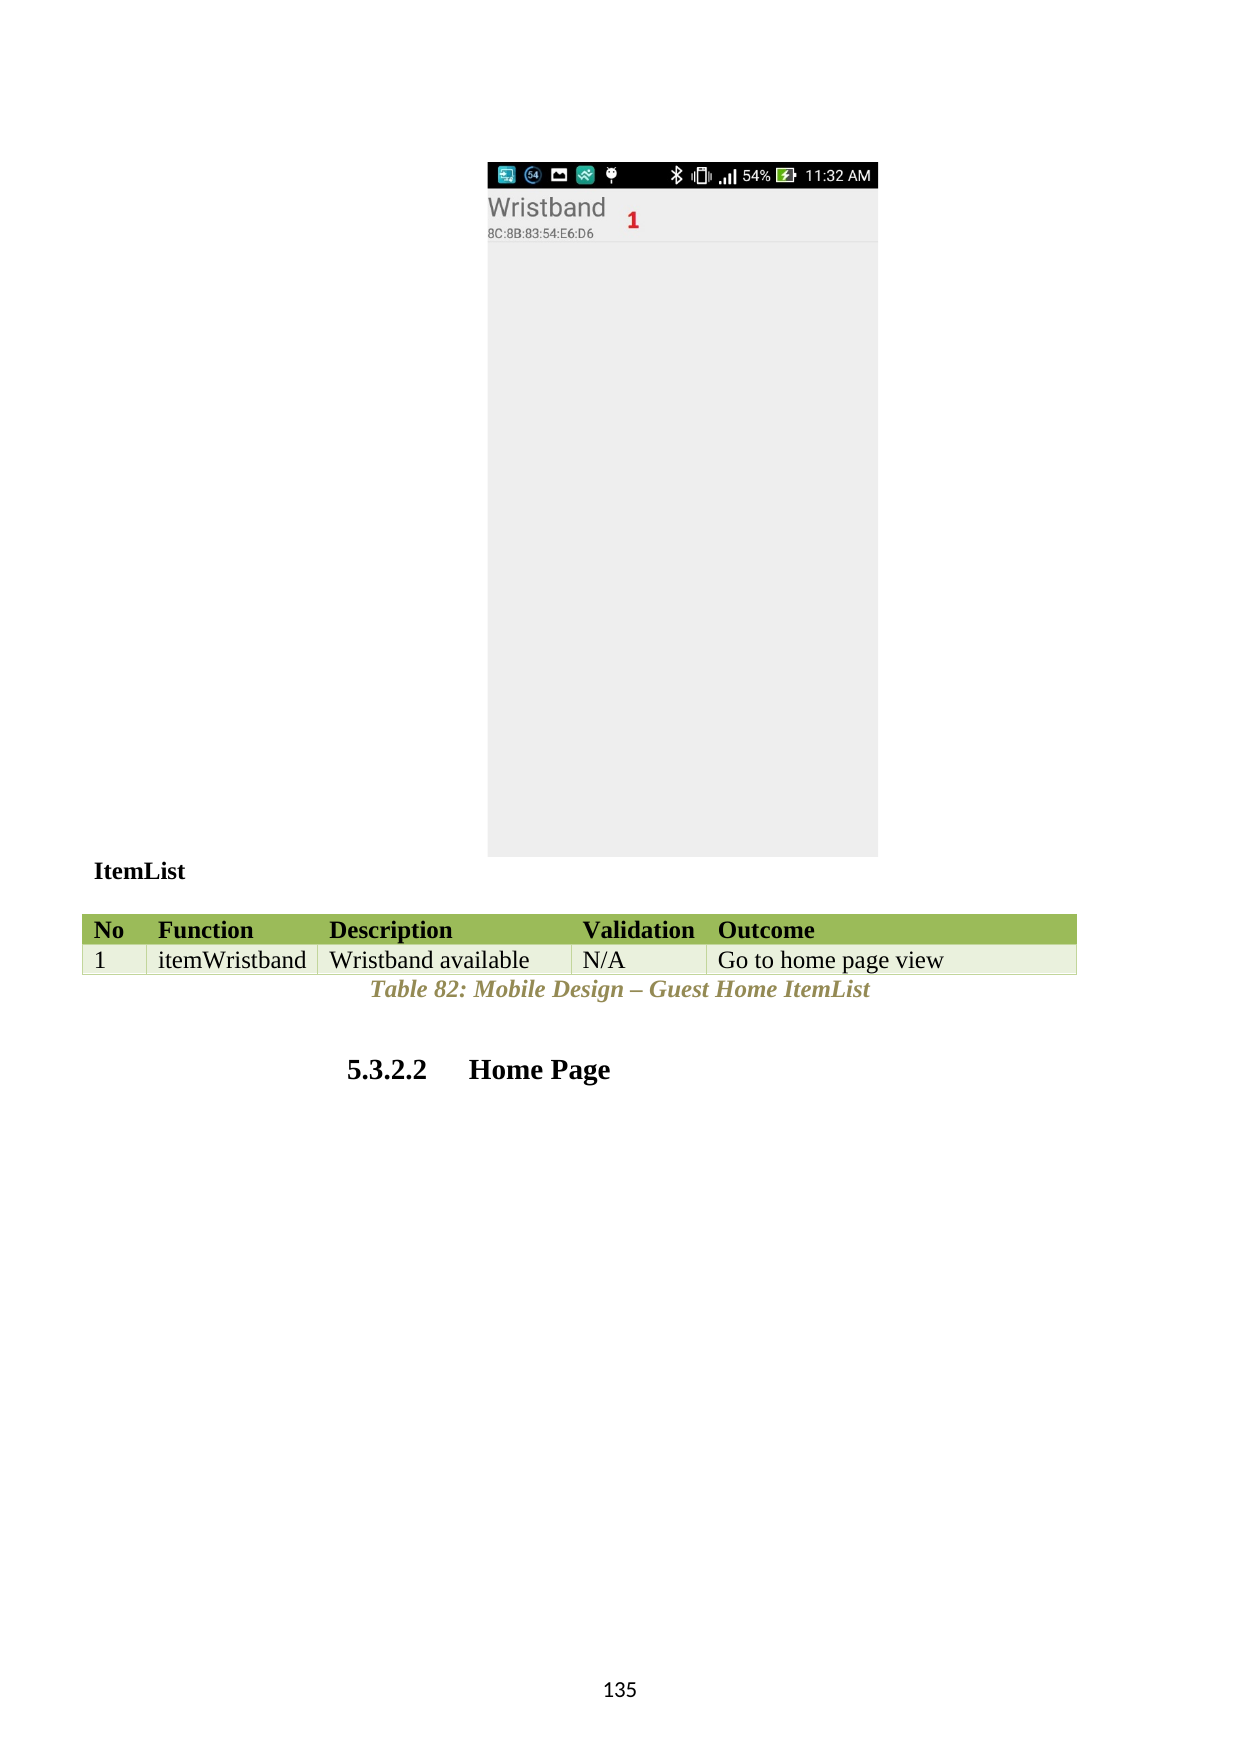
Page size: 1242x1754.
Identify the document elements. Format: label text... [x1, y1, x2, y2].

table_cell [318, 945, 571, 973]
subtitle Home Page [347, 1052, 1146, 1086]
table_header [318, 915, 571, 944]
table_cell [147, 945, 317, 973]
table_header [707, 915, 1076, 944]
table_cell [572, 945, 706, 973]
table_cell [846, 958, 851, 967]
picture [487, 162, 879, 857]
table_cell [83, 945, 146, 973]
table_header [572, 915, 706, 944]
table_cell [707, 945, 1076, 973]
text ItemList [94, 856, 1146, 885]
text Table 82: Mobile Design – Guest Home ItemList [94, 974, 1146, 1003]
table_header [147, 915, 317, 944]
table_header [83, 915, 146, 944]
